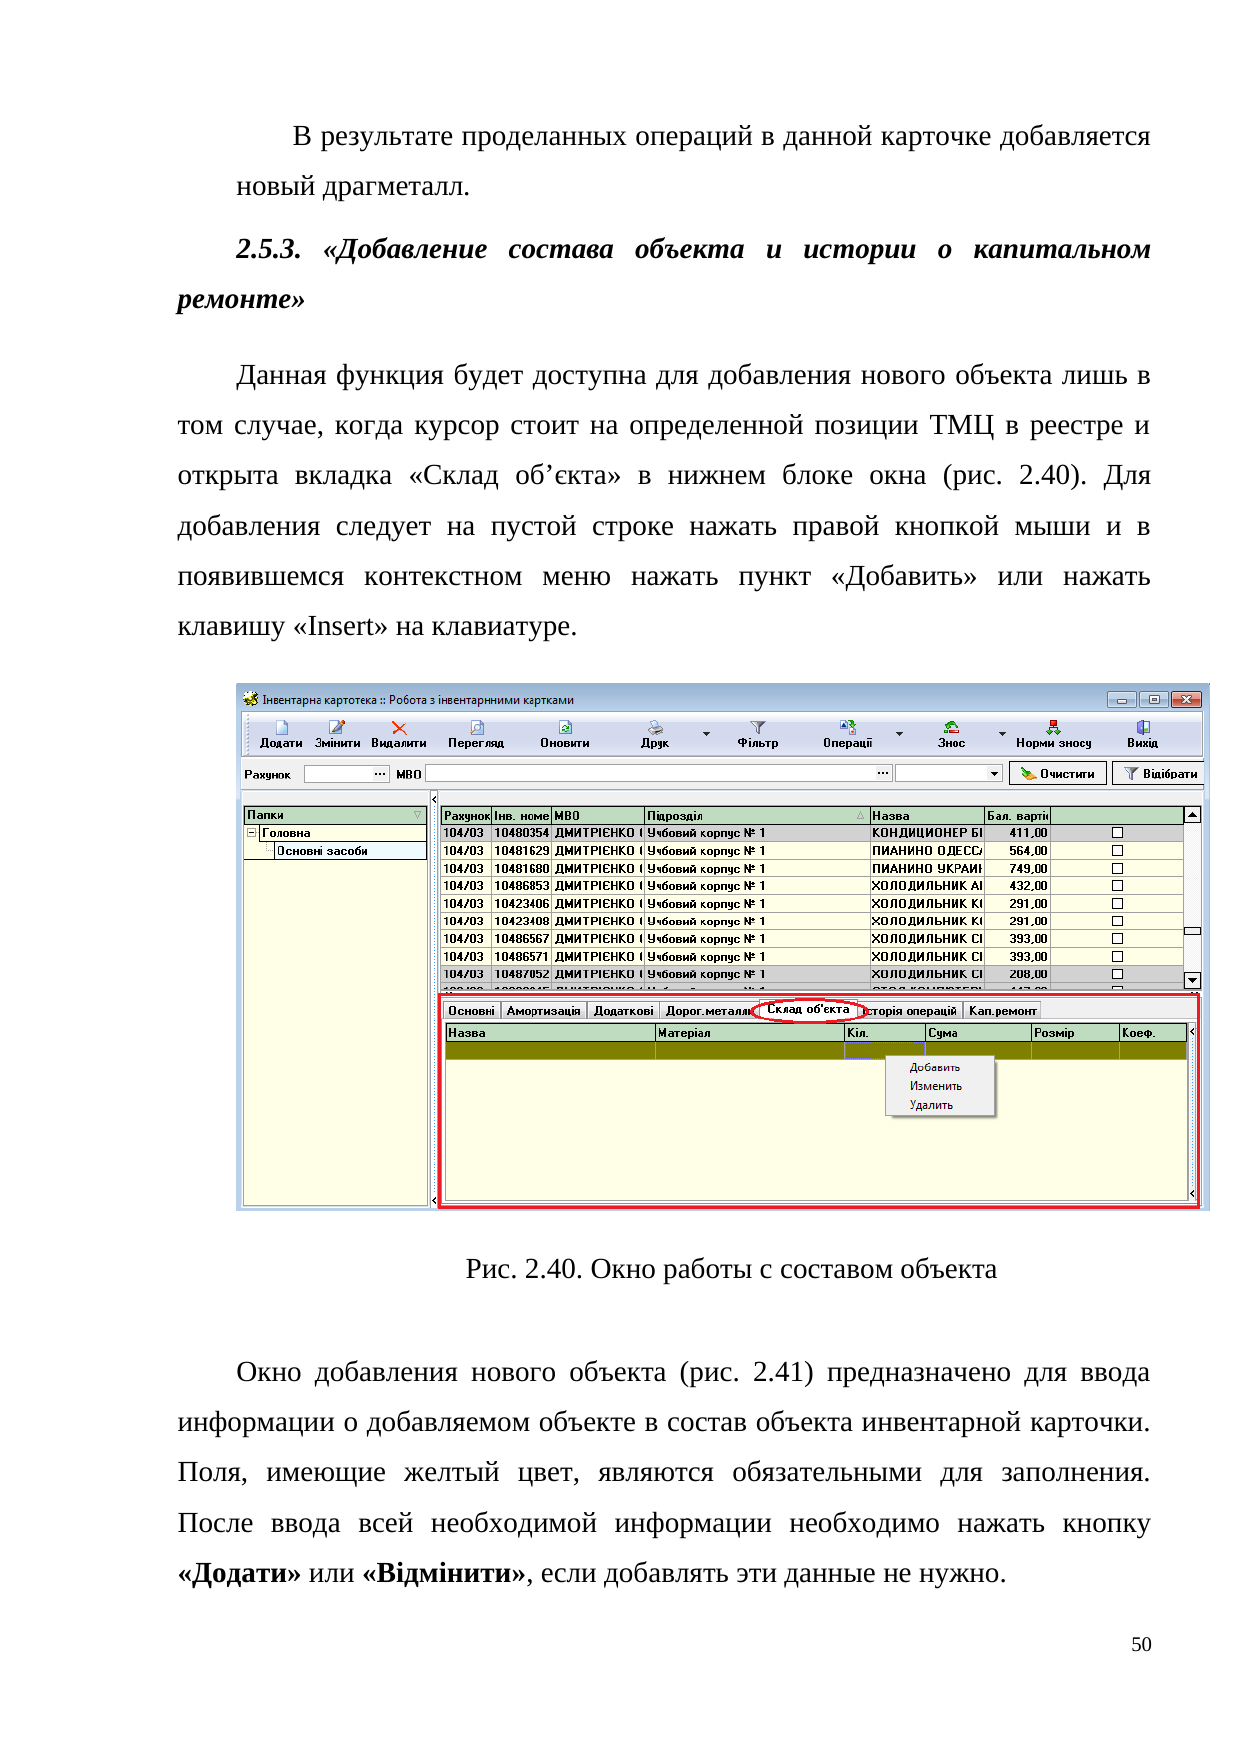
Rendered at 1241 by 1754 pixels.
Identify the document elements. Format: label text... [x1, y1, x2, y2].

picture [236, 683, 1210, 1211]
text Данная функция будет доступна для добавления нового объекта лишь в том случае, когда курсор стоит на определенной позиции ТМЦ в реестре и открыта вкладка «Склад об’єкта» в нижнем блоке окна (рис. 2.40). Для добавления следует на пустой строке нажать правой кнопкой мыши и в появившемся контекстном меню нажать пункт «Добавить» или нажать клавишу «Insert» на клавиатуре. [177, 357, 1152, 642]
text Окно добавления нового объекта (рис. 2.41) предназначено для ввода информации о добавляемом объекте в состав объекта инвентарной карточки. Поля, имеющие желтый цвет, являются обязательными для заполнения. После ввода всей необходимой информации необходимо нажать кнопку «Додати» или «Вiдмiнити», если добавлять эти данные не нужно. [177, 1354, 1152, 1588]
subtitle 2.5.3. «Добавление состава объекта и истории о капитальном ремонте» [177, 231, 1152, 315]
text В результате проделанных операций в данной карточке добавляется новый драгметалл. [236, 118, 1152, 202]
